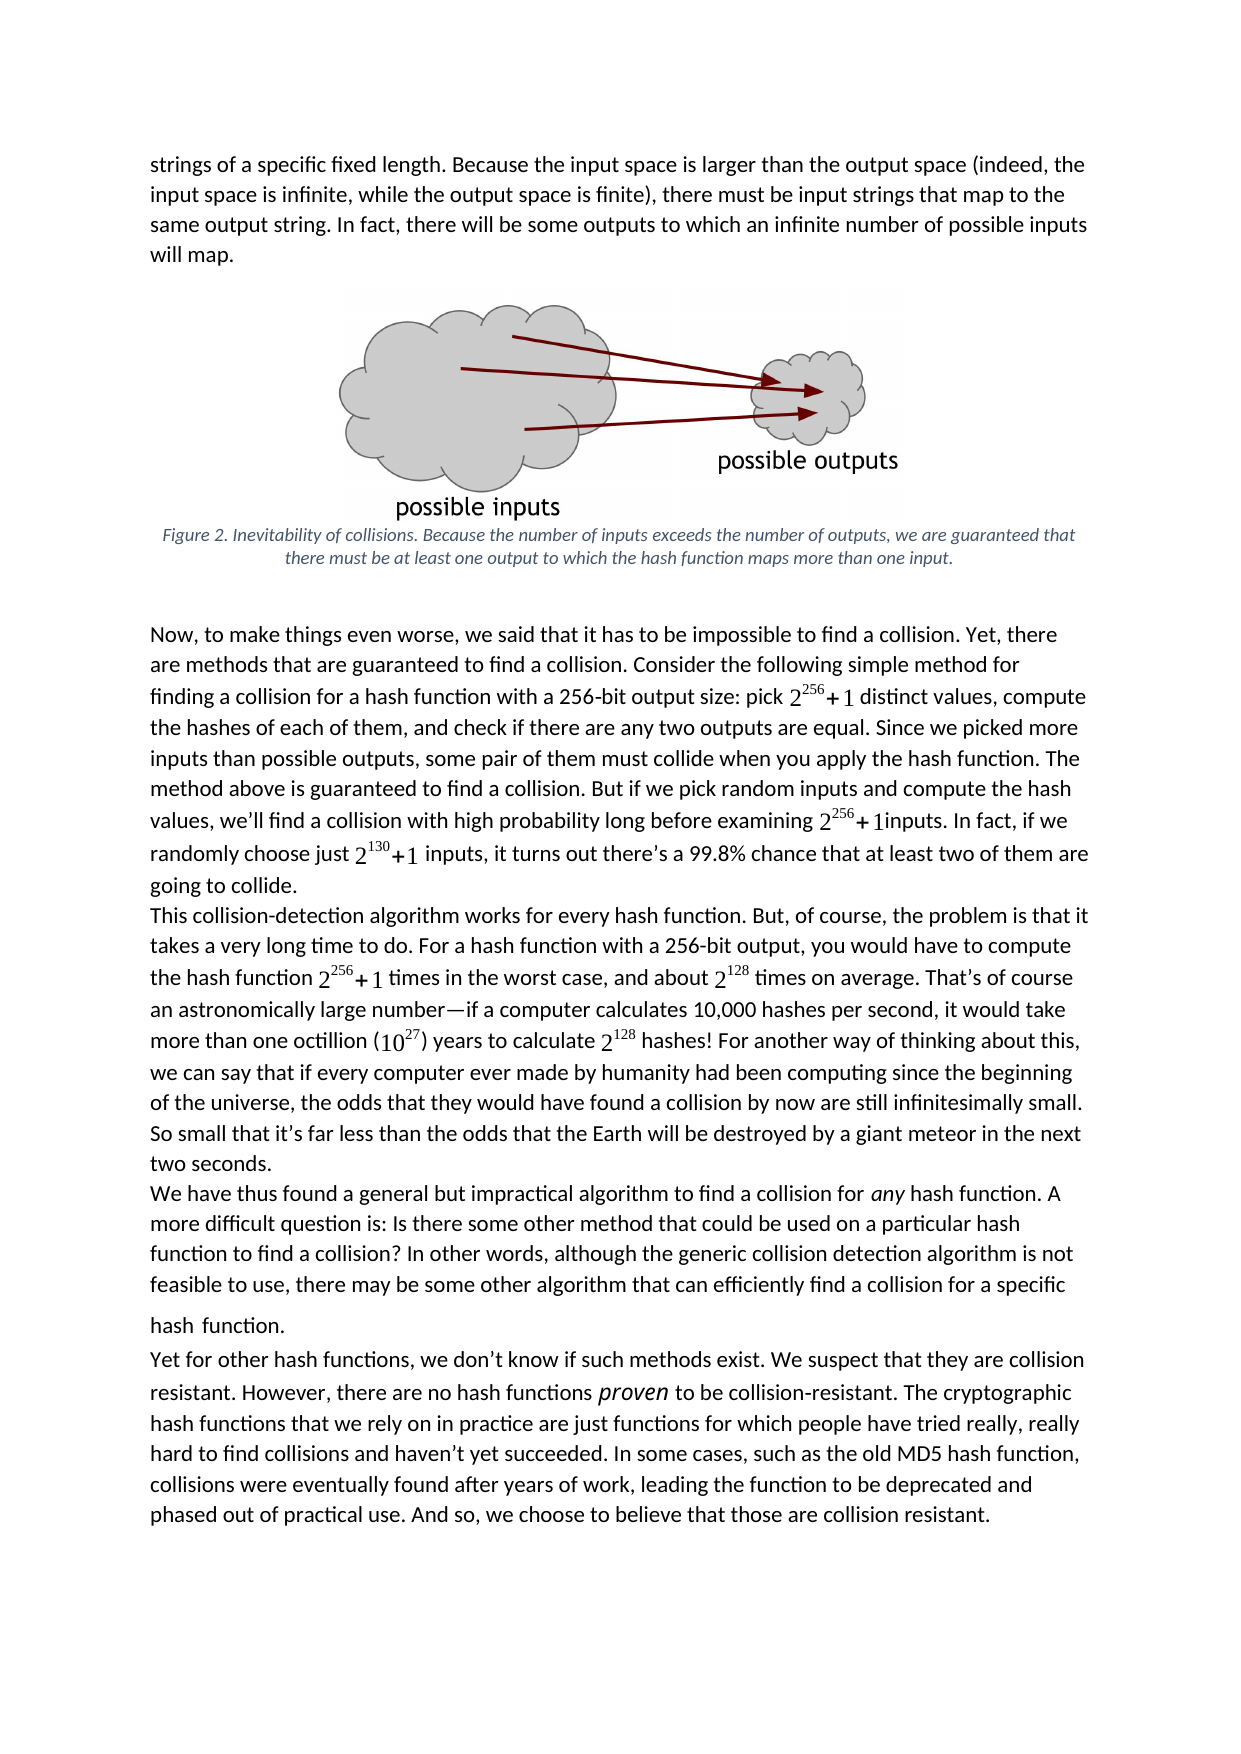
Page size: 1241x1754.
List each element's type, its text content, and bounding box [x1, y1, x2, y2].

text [150, 150, 1090, 269]
text We have thus found a general but impractical algorithm to find a collision for any hash function. A more difficult question is: Is there some other method that could be used on a particular hash function to find a collision? In other words, although the generic collision detection algorithm is not feasible to use, there may be some other algorithm that can efficiently find a collision for a specific hash function. [150, 1179, 1090, 1342]
text Figure 2. Inevitability of collisions. Because the number of inputs exceeds the number of outputs, we are guaranteed that there must be at least one output to which the hash function maps more than one input. [150, 523, 1090, 569]
text Now, to make things even worse, we said that it has to be impossible to find a collision. Yet, there are methods that are guaranteed to find a collision. Consider the following simple method for finding a collision for a hash function with a 256‐bit output size: pick distinct values, compute the hashes of each of them, and check if there are any two outputs are equal. Since we picked more inputs than possible outputs, some pair of them must collide when you apply the hash function. The method above is guaranteed to find a collision. But if we pick random inputs and compute the hash values, we’ll find a collision with high probability long before examining inputs. In fact, if we randomly choose just inputs, it turns out there’s a 99.8% chance that at least two of them are going to collide. [150, 620, 1090, 899]
text This collision-detection algorithm works for every hash function. But, of course, the problem is that it takes a very long time to do. For a hash function with a 256-bit output, you would have to compute the hash function times in the worst case, and about times on average. That’s of course an astronomically large number—if a computer calculates 10,000 hashes per second, it would take more than one octillion () years to calculate hashes! For another way of thinking about this, we can say that if every computer ever made by humanity had been computing since the beginning of the universe, the odds that they would have found a collision by now are still infinitesimally small. So small that it’s far less than the odds that the Earth will be destroyed by a giant meteor in the next two seconds. [150, 901, 1090, 1177]
text Yet for other hash functions, we don’t know if such methods exist. We suspect that they are collision resistant. However, there are no hash functions proven to be collision‐resistant. The cryptographic hash functions that we rely on in practice are just functions for which people have tried really, really hard to find collisions and haven’t yet succeeded. In some cases, such as the old MD5 hash function, collisions were eventually found after years of work, leading the function to be deprecated and phased out of practical use. And so, we choose to believe that those are collision resistant. [150, 1345, 1090, 1528]
